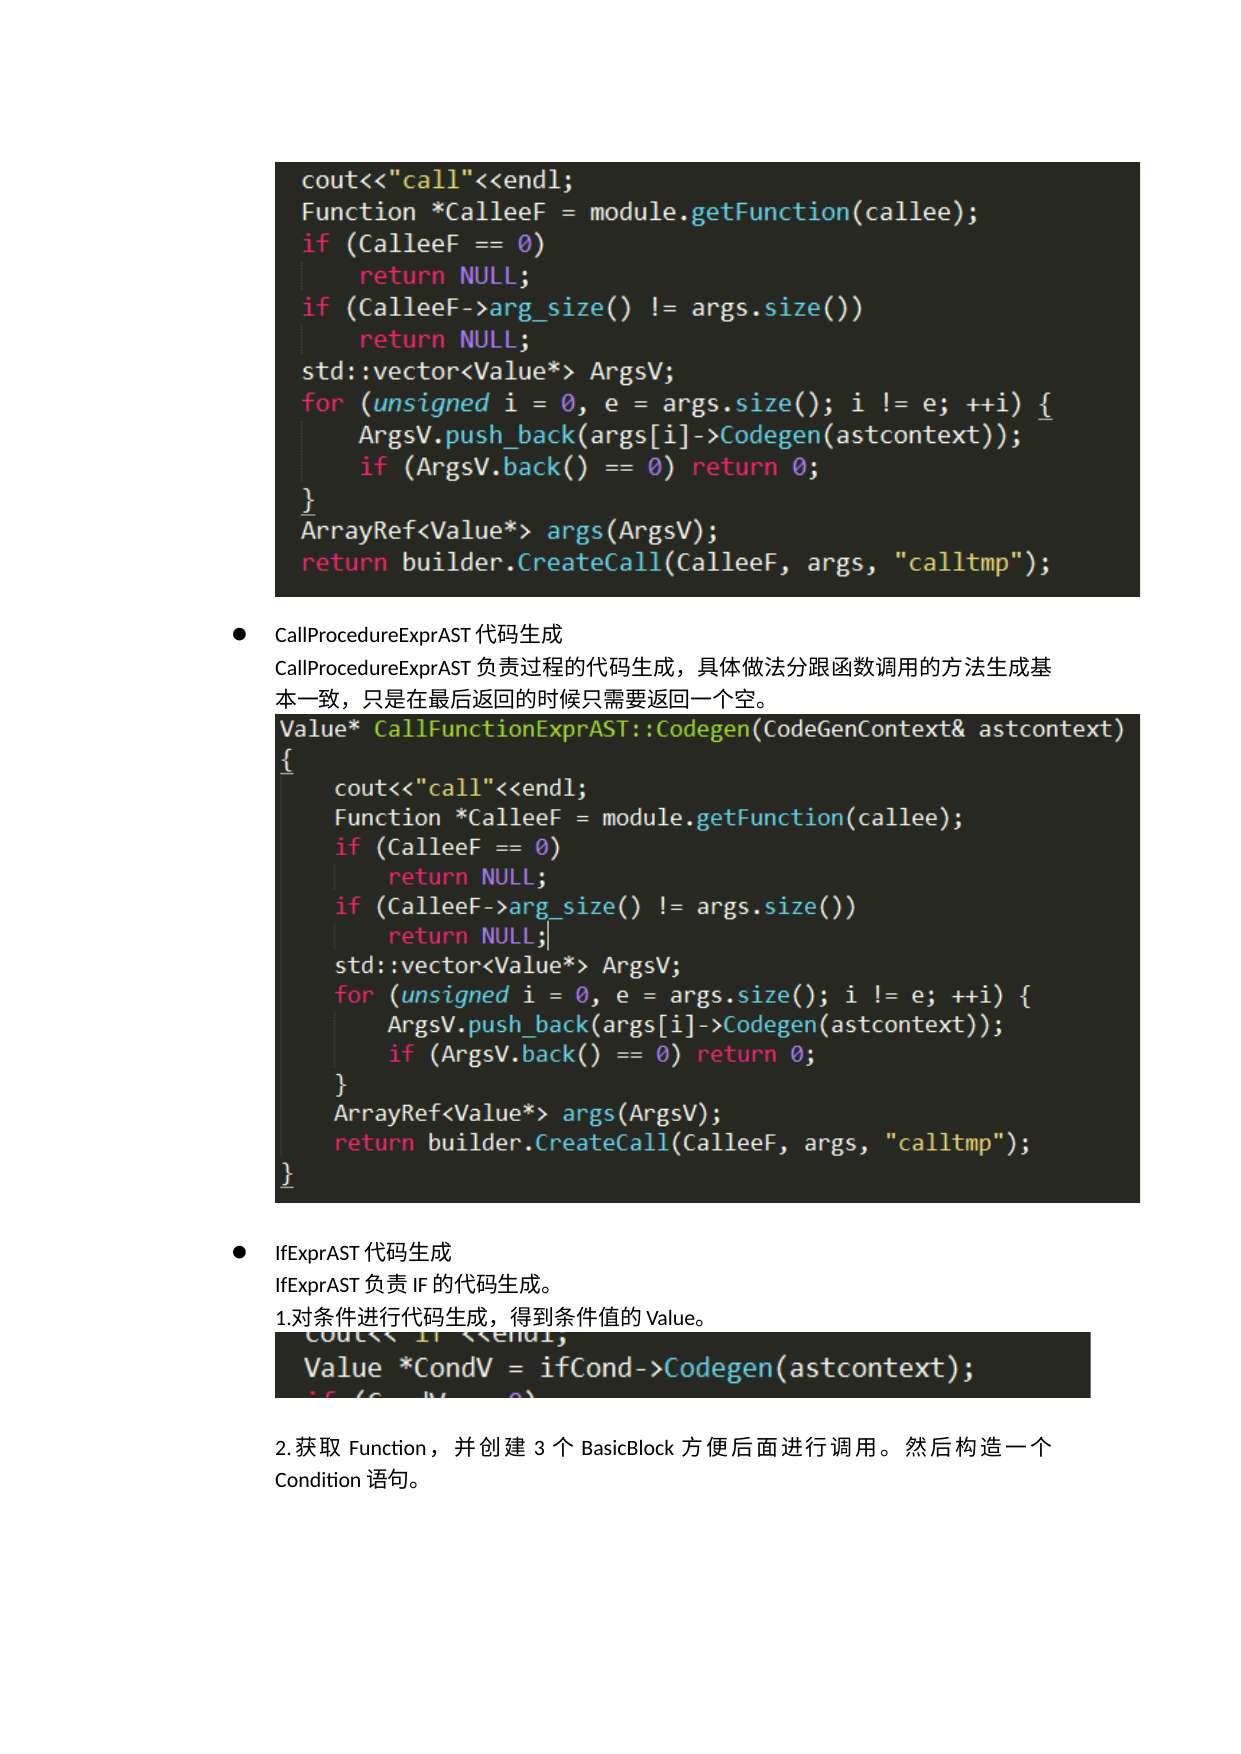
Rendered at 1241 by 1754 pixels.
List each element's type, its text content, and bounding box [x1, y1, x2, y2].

list CallProcedureExprAST负责过程的代码生成，具体做法分跟函数调用的方法生成基本一致，只是在最后返回的时候只需要返回一个空。 [275, 649, 1053, 714]
picture [275, 162, 1141, 597]
picture [275, 714, 1141, 1203]
list 1.对条件进行代码生成，得到条件值的Value。 [275, 1299, 1053, 1332]
list 2.获取Function，并创建3个BasicBlock方便后面进行调用。然后构造一个Condition语句。 [275, 1429, 1053, 1494]
picture [275, 1332, 1091, 1398]
list CallProcedureExprAST代码生成 [231, 617, 1053, 649]
list IfExprAST负责IF的代码生成。 [275, 1267, 1053, 1299]
list IfExprAST代码生成 [231, 1234, 1053, 1267]
